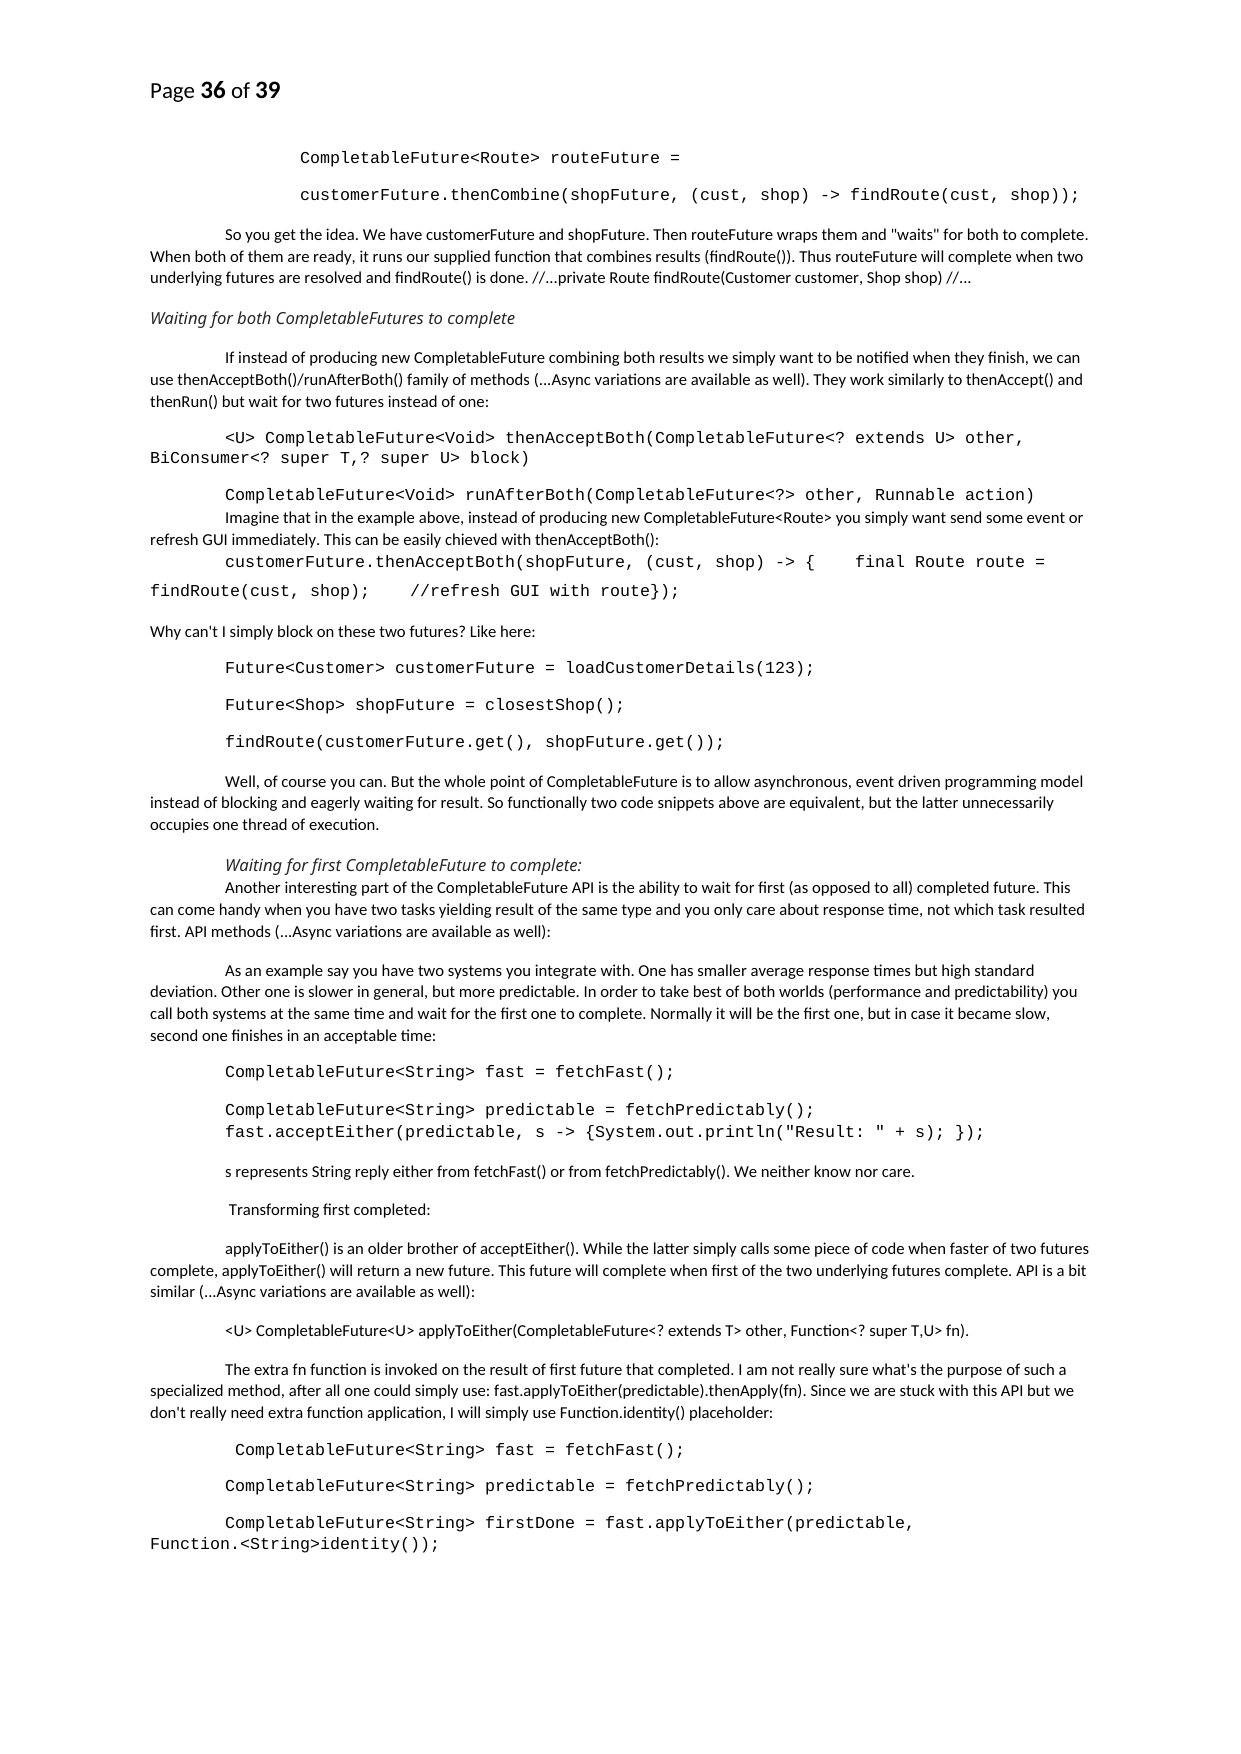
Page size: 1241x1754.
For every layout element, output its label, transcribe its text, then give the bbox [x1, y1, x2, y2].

text Well, of course you can. But the whole point of CompletableFuture is to allow asynchronous, event driven programming model instead of blocking and eagerly waiting for result. So functionally two code snippets above are equivalent, but the latter unnecessarily occupies one thread of execution. [150, 771, 1090, 835]
text CompletableFuture<String> fast = fetchFast(); [150, 1441, 1090, 1460]
text CompletableFuture<String> fast = fetchFast(); [150, 1064, 1090, 1083]
text Future<Shop> shopFuture = closestShop(); [150, 697, 1090, 716]
subtitle Waiting for first CompletableFuture to complete: [150, 853, 1090, 876]
text Why can't I simply block on these two futures? Like here: [150, 621, 1090, 642]
text CompletableFuture<String> predictable = fetchPredictably(); [150, 1478, 1090, 1497]
text <U> CompletableFuture<U> applyToEither(CompletableFuture<? extends T> other, Function<? super T,U> fn). [150, 1320, 1090, 1341]
text Waiting for both CompletableFutures to complete [150, 306, 1090, 329]
text The extra fn function is invoked on the result of first future that completed. I am not really sure what's the purpose of such a specialized method, after all one could simply use: fast.applyToEither(predictable).thenApply(fn). Since we are stuck with this API but we don't really need extra function application, I will simply use Function.identity() placeholder: [150, 1359, 1090, 1423]
text CompletableFuture<String> predictable = fetchPredictably(); fast.acceptEither(predictable, s -> {System.out.println("Result: " + s); }); [150, 1101, 1090, 1142]
text So you get the idea. We have customerFuture and shopFuture. Then routeFuture wraps them and "waits" for both to complete. When both of them are ready, it runs our supplied function that combines results (findRoute()). Thus routeFuture will complete when two underlying futures are resolved and findRoute() is done. //...private Route findRoute(Customer customer, Shop shop) //... [150, 224, 1090, 288]
text applyToEither() is an older brother of acceptEither(). While the latter simply calls some piece of code when faster of two futures complete, applyToEither() will return a new future. This future will complete when first of the two underlying futures complete. API is a bit similar (...Async variations are available as well): [150, 1238, 1090, 1302]
text CompletableFuture<Route> routeFuture = [150, 150, 1090, 169]
text If instead of producing new CompletableFuture combining both results we simply want to be notified when they finish, we can use thenAcceptBoth()/runAfterBoth() family of methods (...Async variations are available as well). They work similarly to thenAccept() and thenRun() but wait for two futures instead of one: [150, 347, 1090, 411]
text findRoute(customerFuture.get(), shopFuture.get()); [150, 734, 1090, 753]
text s represents String reply either from fetchFast() or from fetchPredictably(). We neither know nor care. [150, 1161, 1090, 1181]
text CompletableFuture<String> firstDone = fast.applyToEither(predictable, Function.<String>identity()); [150, 1515, 1090, 1554]
text As an example say you have two systems you integrate with. One has smaller average response times but high standard deviation. Other one is slower in general, but more predictable. In order to take best of both worlds (performance and predictability) you call both systems at the same time and wait for the first one to complete. Normally it will be the first one, but in case it became slow, second one finishes in an acceptable time: [150, 960, 1090, 1046]
text customerFuture.thenCombine(shopFuture, (cust, shop) -> findRoute(cust, shop)); [150, 187, 1090, 206]
text Future<Customer> customerFuture = loadCustomerDetails(123); [150, 660, 1090, 679]
text Transforming first completed: [150, 1199, 1090, 1220]
text Another interesting part of the CompletableFuture API is the ability to wait for first (as opposed to all) completed future. This can come handy when you have two tasks yielding result of the same type and you only care about response time, not which task resulted first. API methods (...Async variations are available as well): [150, 878, 1090, 942]
text CompletableFuture<Void> runAfterBoth(CompletableFuture<?> other, Runnable action) Imagine that in the example above, instead of producing new CompletableFuture<Route> you simply want send some event or refresh GUI immediately. This can be easily chieved with thenAcceptBoth(): customerFuture.thenAcceptBoth(shopFuture, (cust, shop) -> { final Route route = findRoute(cust, shop); //refresh GUI with route}); [150, 487, 1090, 602]
text <U> CompletableFuture<Void> thenAcceptBoth(CompletableFuture<? extends U> other, BiConsumer<? super T,? super U> block) [150, 430, 1090, 469]
